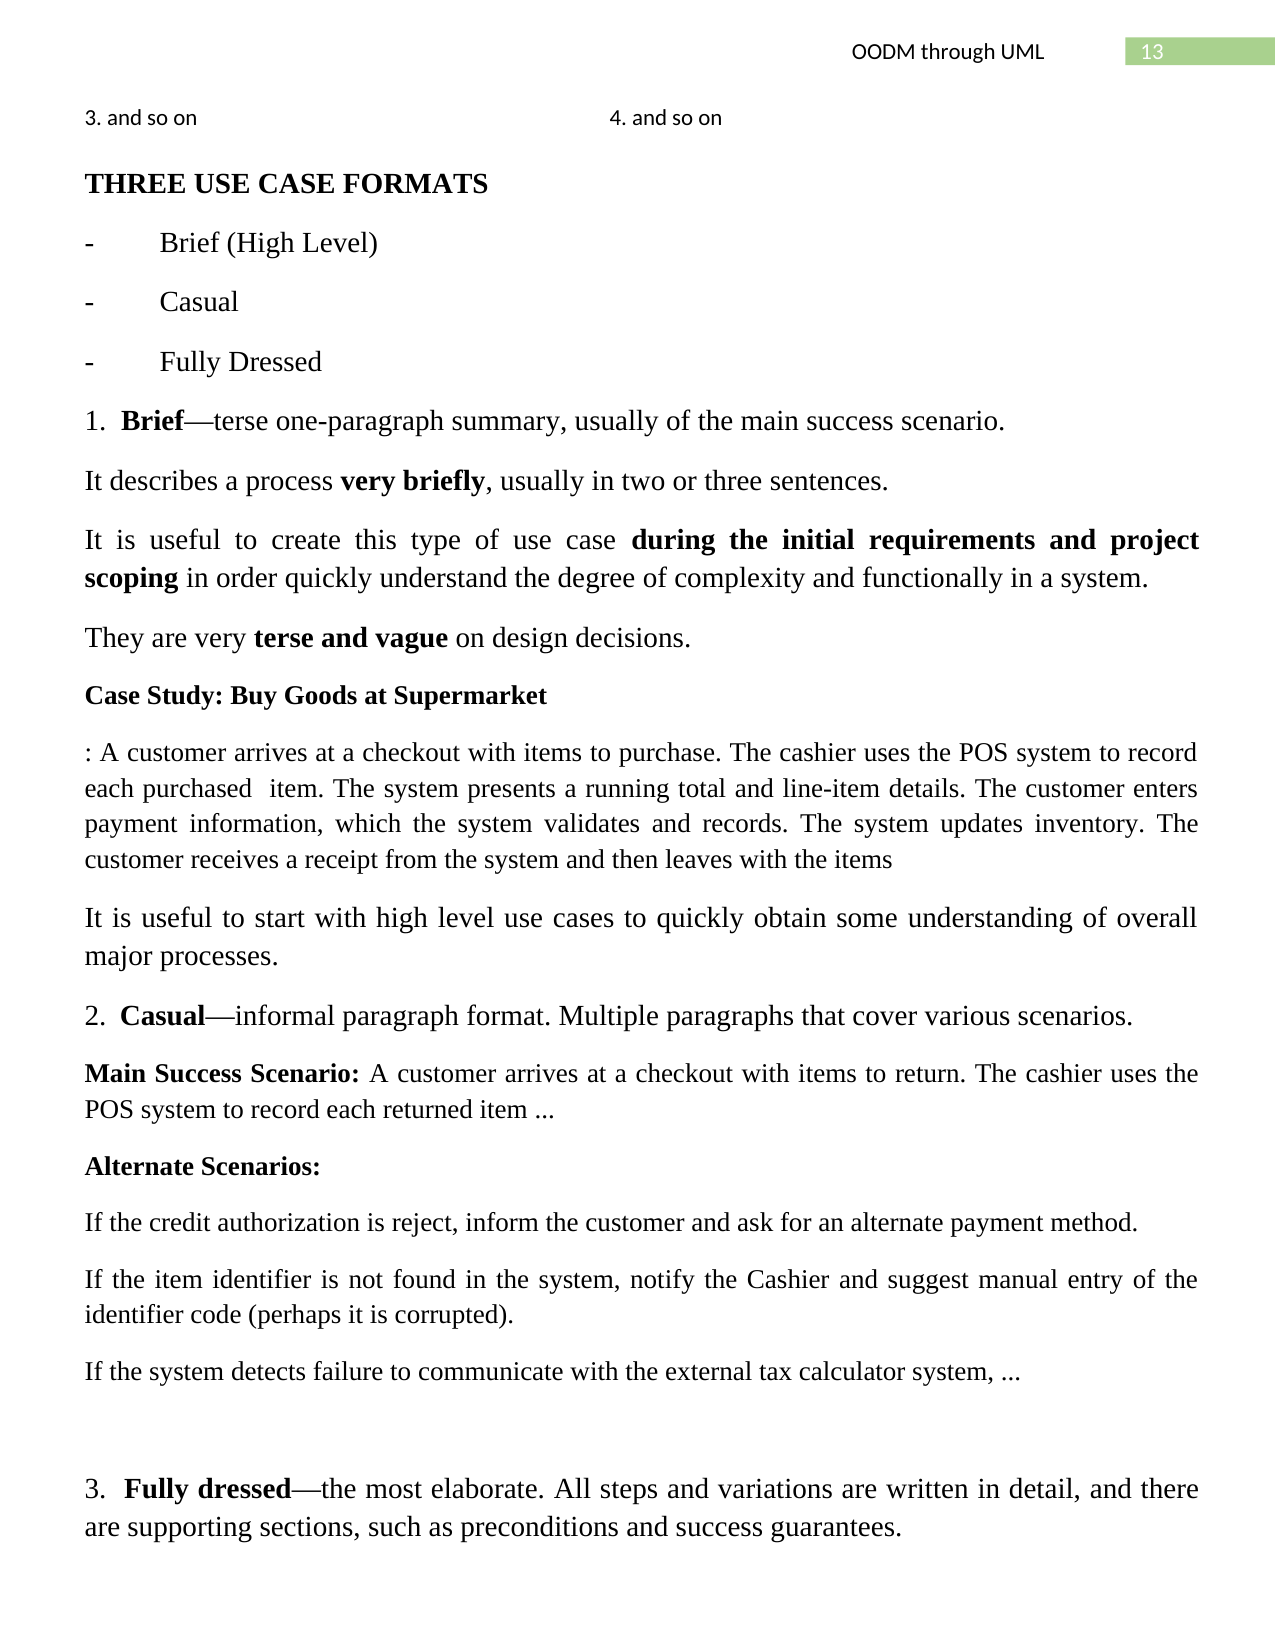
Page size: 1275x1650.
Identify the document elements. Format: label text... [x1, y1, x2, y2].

text If the item identifier is not found in the system, notify the Cashier and suggest manual entry of the identifier code (perhaps it is corrupted). [84, 1263, 1200, 1329]
text THREE USE CASE FORMATS [84, 166, 1200, 199]
text Alternate Scenarios: [84, 1149, 1200, 1181]
text - Casual [84, 284, 1200, 318]
text 2. Casual—informal paragraph format. Multiple paragraphs that cover various scenarios. [84, 998, 1200, 1031]
text If the credit authorization is reject, inform the customer and ask for an alternate payment method. [84, 1206, 1200, 1237]
text Main Success Scenario: A customer arrives at a checkout with items to return. The cashier uses the POS system to record each returned item ... [84, 1057, 1200, 1124]
text 3. Fully dressed—the most elaborate. All steps and variations are written in detail, and there are supporting sections, such as preconditions and success guarantees. [84, 1471, 1200, 1543]
text Case Study: Buy Goods at Supermarket [84, 679, 1200, 711]
text 3. and so on 4. and so on [84, 103, 1200, 131]
text - Fully Dressed [84, 344, 1200, 377]
text 1. Brief—terse one-paragraph summary, usually of the main success scenario. [84, 403, 1200, 437]
text It describes a process very briefly, usually in two or three sentences. [84, 463, 1200, 496]
text They are very terse and vague on design decisions. [84, 620, 1200, 653]
text - Brief (High Level) [84, 225, 1200, 259]
text : A customer arrives at a checkout with items to purchase. The cashier uses the POS system to record each purchased item. The system presents a running total and line-item details. The customer enters payment information, which the system validates and records. The system updates inventory. The customer receives a receipt from the system and then leaves with the items [84, 736, 1200, 874]
text If the system detects failure to communicate with the external tax calculator system, ... [84, 1355, 1200, 1386]
text It is useful to start with high level use cases to quickly obtain some understanding of overall major processes. [84, 900, 1200, 972]
text It is useful to create this type of use case during the initial requirements and project scoping in order quickly understand the degree of complexity and functionally in a system. [84, 522, 1200, 594]
